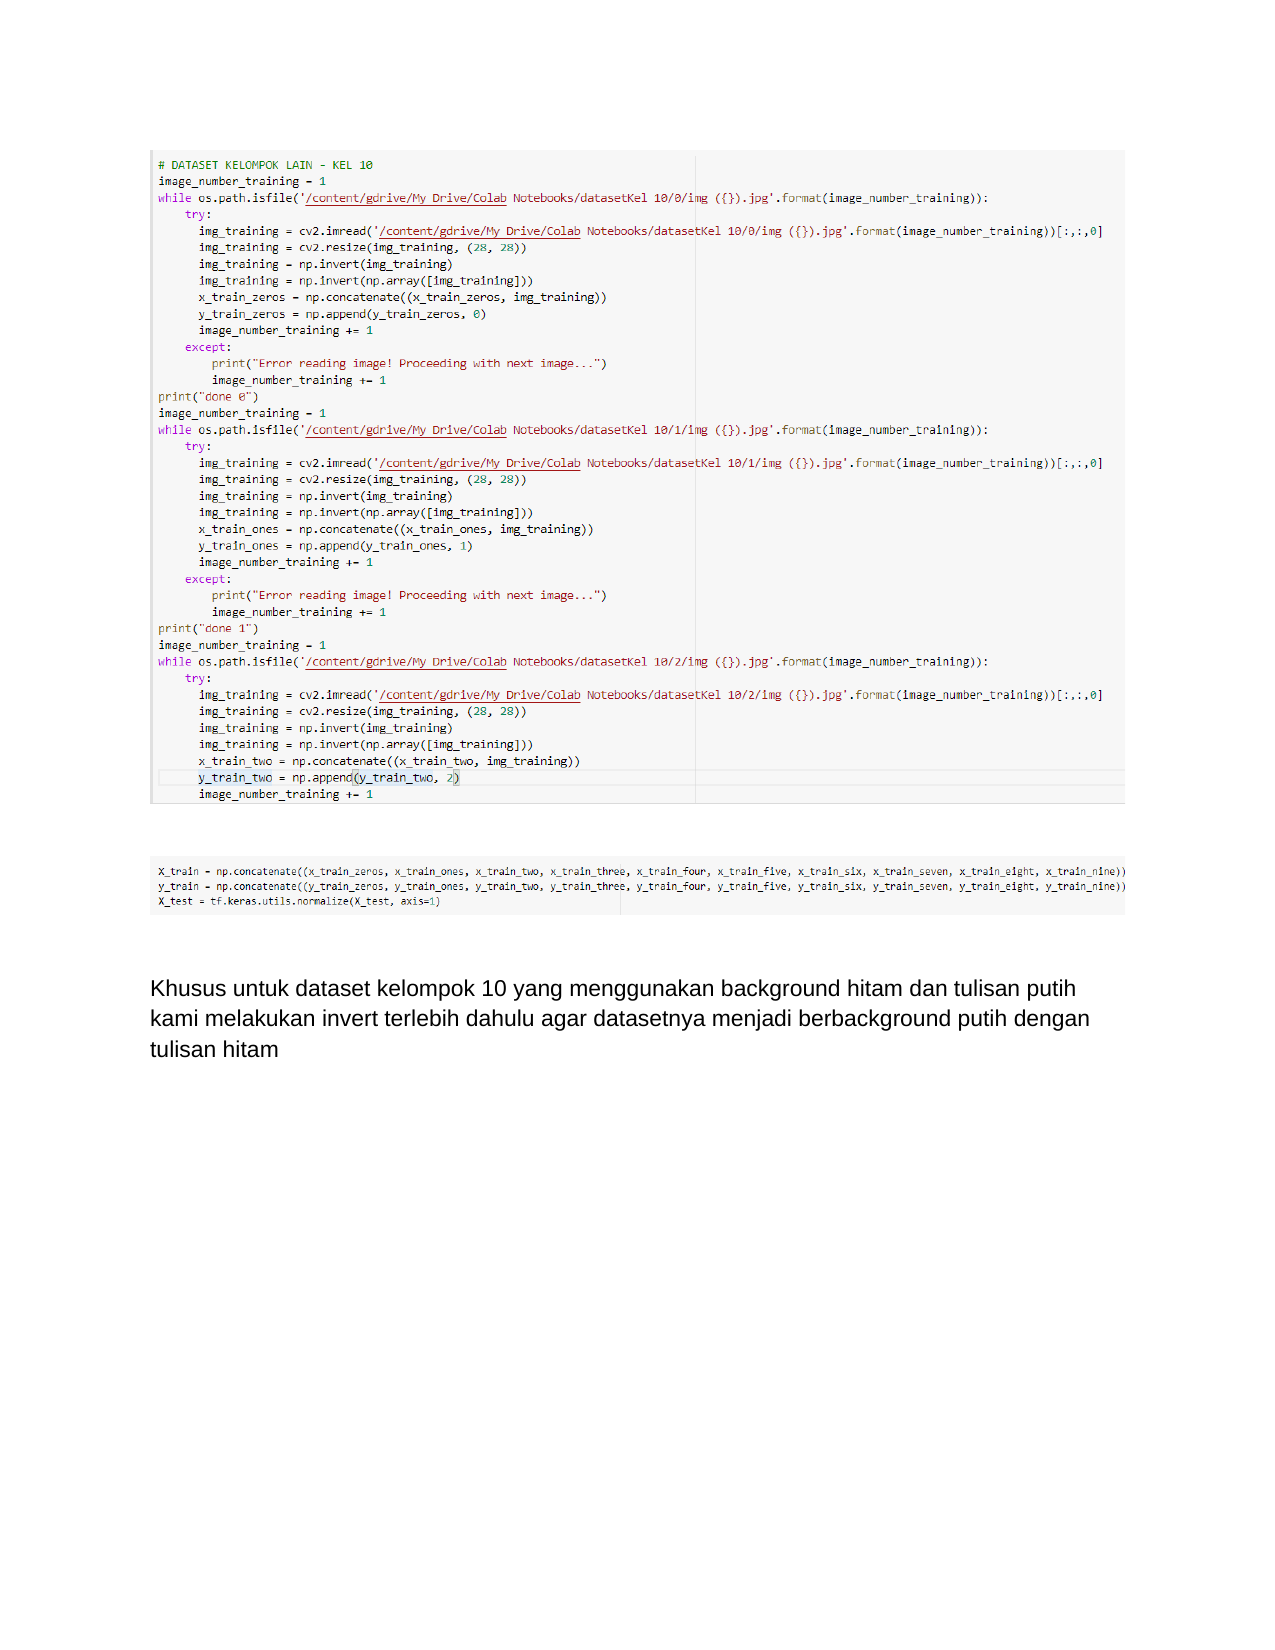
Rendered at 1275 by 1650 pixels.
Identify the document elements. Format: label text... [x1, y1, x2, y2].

picture [150, 856, 1125, 915]
picture [150, 150, 1125, 815]
text Khusus untuk dataset kelompok 10 yang menggunakan background hitam dan tulisan putih kami melakukan invert terlebih dahulu agar datasetnya menjadi berbackground putih dengan tulisan hitam [150, 975, 1125, 1062]
